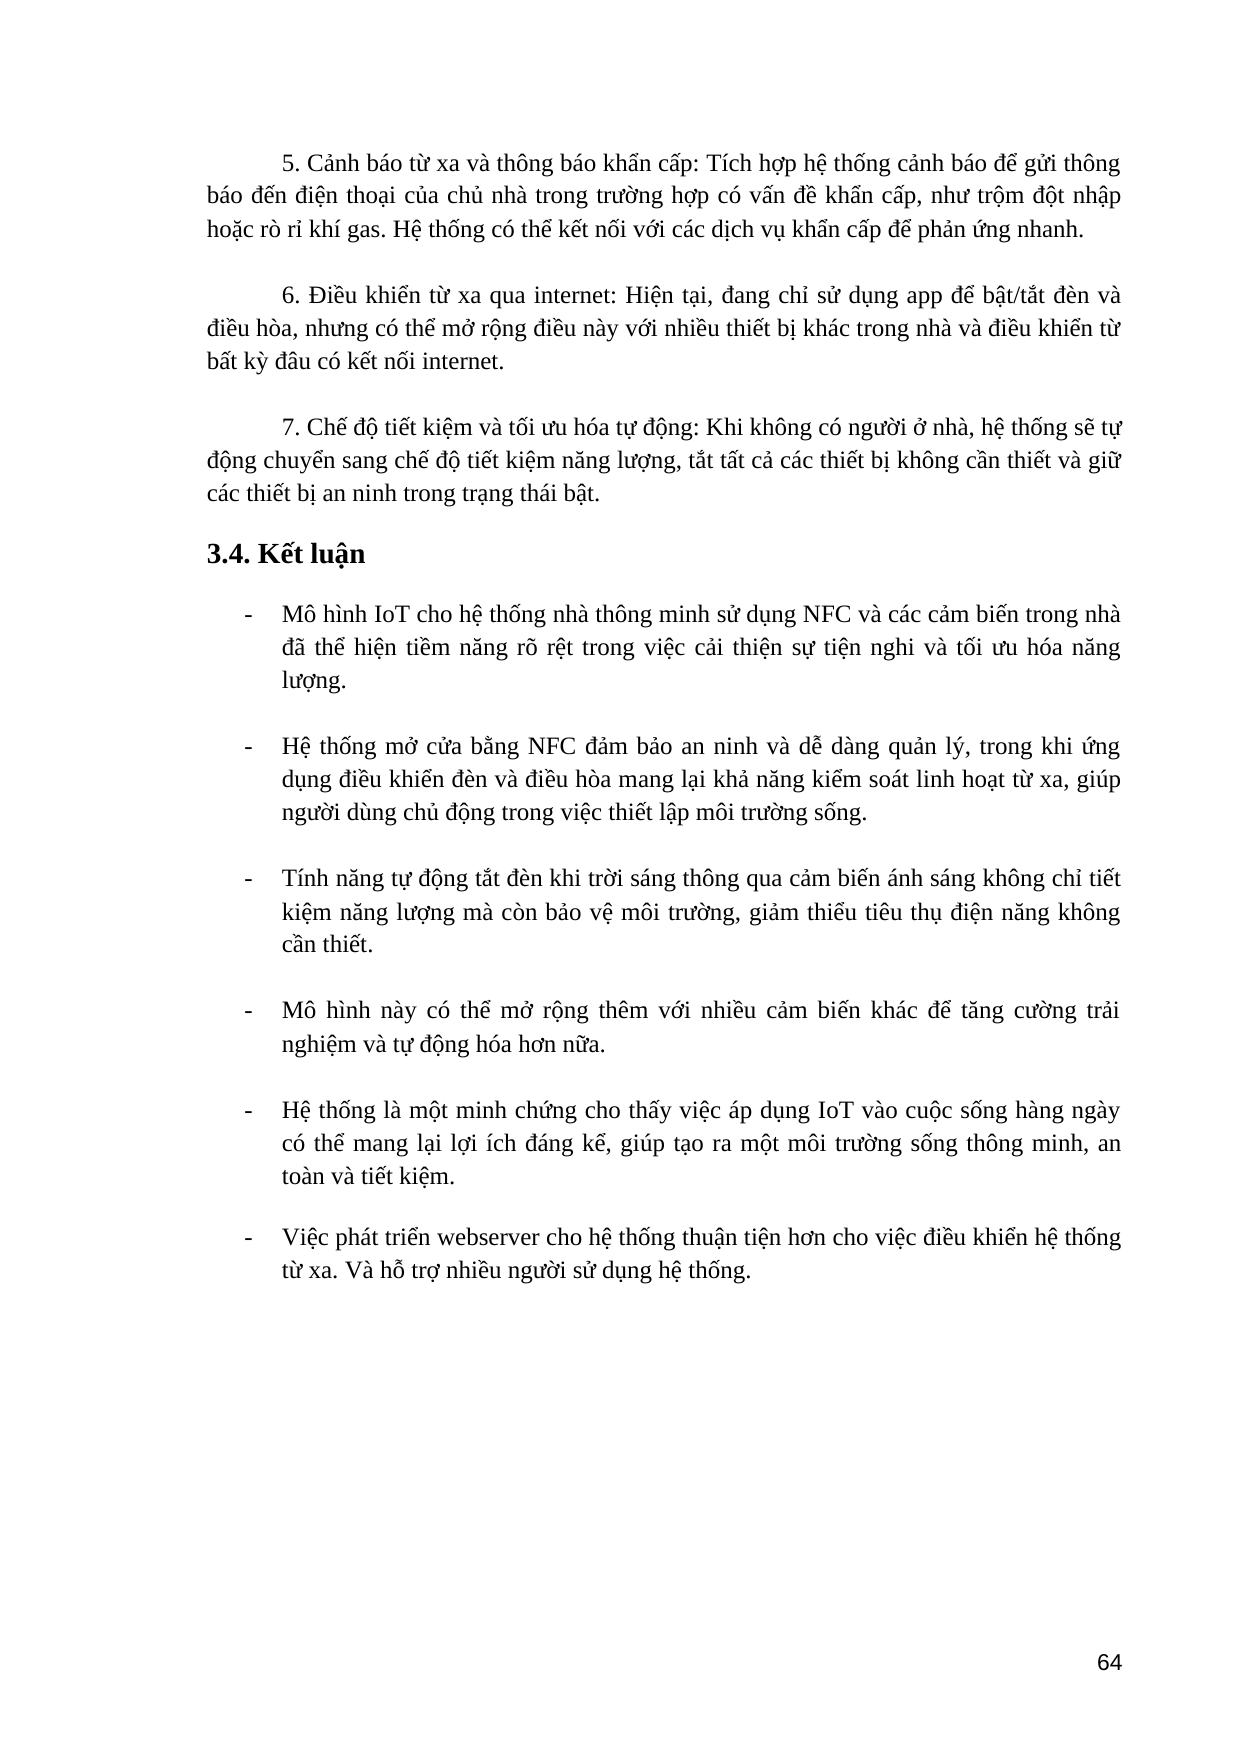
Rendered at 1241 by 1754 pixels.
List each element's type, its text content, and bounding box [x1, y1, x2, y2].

text 6. Điều khiển từ xa qua internet: Hiện tại, đang chỉ sử dụng app để bật/tắt đèn và điều hòa, nhưng có thể mở rộng điều này với nhiều thiết bị khác trong nhà và điều khiển từ bất kỳ đâu có kết nối internet. [207, 280, 1122, 374]
list Hệ thống là một minh chứng cho thấy việc áp dụng IoT vào cuộc sống hàng ngày có thể mang lại lợi ích đáng kể, giúp tạo ra một môi trường sống thông minh, an toàn và tiết kiệm. [244, 1095, 1122, 1189]
list Hệ thống mở cửa bằng NFC đảm bảo an ninh và dễ dàng quản lý, trong khi ứng dụng điều khiển đèn và điều hòa mang lại khả năng kiểm soát linh hoạt từ xa, giúp người dùng chủ động trong việc thiết lập môi trường sống. [244, 731, 1122, 826]
list Việc phát triển webserver cho hệ thống thuận tiện hơn cho việc điều khiển hệ thống từ xa. Và hỗ trợ nhiều người sử dụng hệ thống. [244, 1222, 1122, 1284]
list Mô hình IoT cho hệ thống nhà thông minh sử dụng NFC và các cảm biến trong nhà đã thể hiện tiềm năng rõ rệt trong việc cải thiện sự tiện nghi và tối ưu hóa năng lượng. [244, 599, 1122, 694]
list Tính năng tự động tắt đèn khi trời sáng thông qua cảm biến ánh sáng không chỉ tiết kiệm năng lượng mà còn bảo vệ môi trường, giảm thiểu tiêu thụ điện năng không cần thiết. [244, 863, 1122, 958]
text 7. Chế độ tiết kiệm và tối ưu hóa tự động: Khi không có người ở nhà, hệ thống sẽ tự động chuyển sang chế độ tiết kiệm năng lượng, tắt tất cả các thiết bị không cần thiết và giữ các thiết bị an ninh trong trạng thái bật. [207, 412, 1122, 507]
text 5. Cảnh báo từ xa và thông báo khẩn cấp: Tích hợp hệ thống cảnh báo để gửi thông báo đến điện thoại của chủ nhà trong trường hợp có vấn đề khẩn cấp, như trộm đột nhập hoặc rò rỉ khí gas. Hệ thống có thể kết nối với các dịch vụ khẩn cấp để phản ứng nhanh. [207, 148, 1122, 242]
subtitle 3.4. Kết luận [207, 536, 1122, 569]
list Mô hình này có thể mở rộng thêm với nhiều cảm biến khác để tăng cường trải nghiệm và tự động hóa hơn nữa. [244, 996, 1122, 1057]
